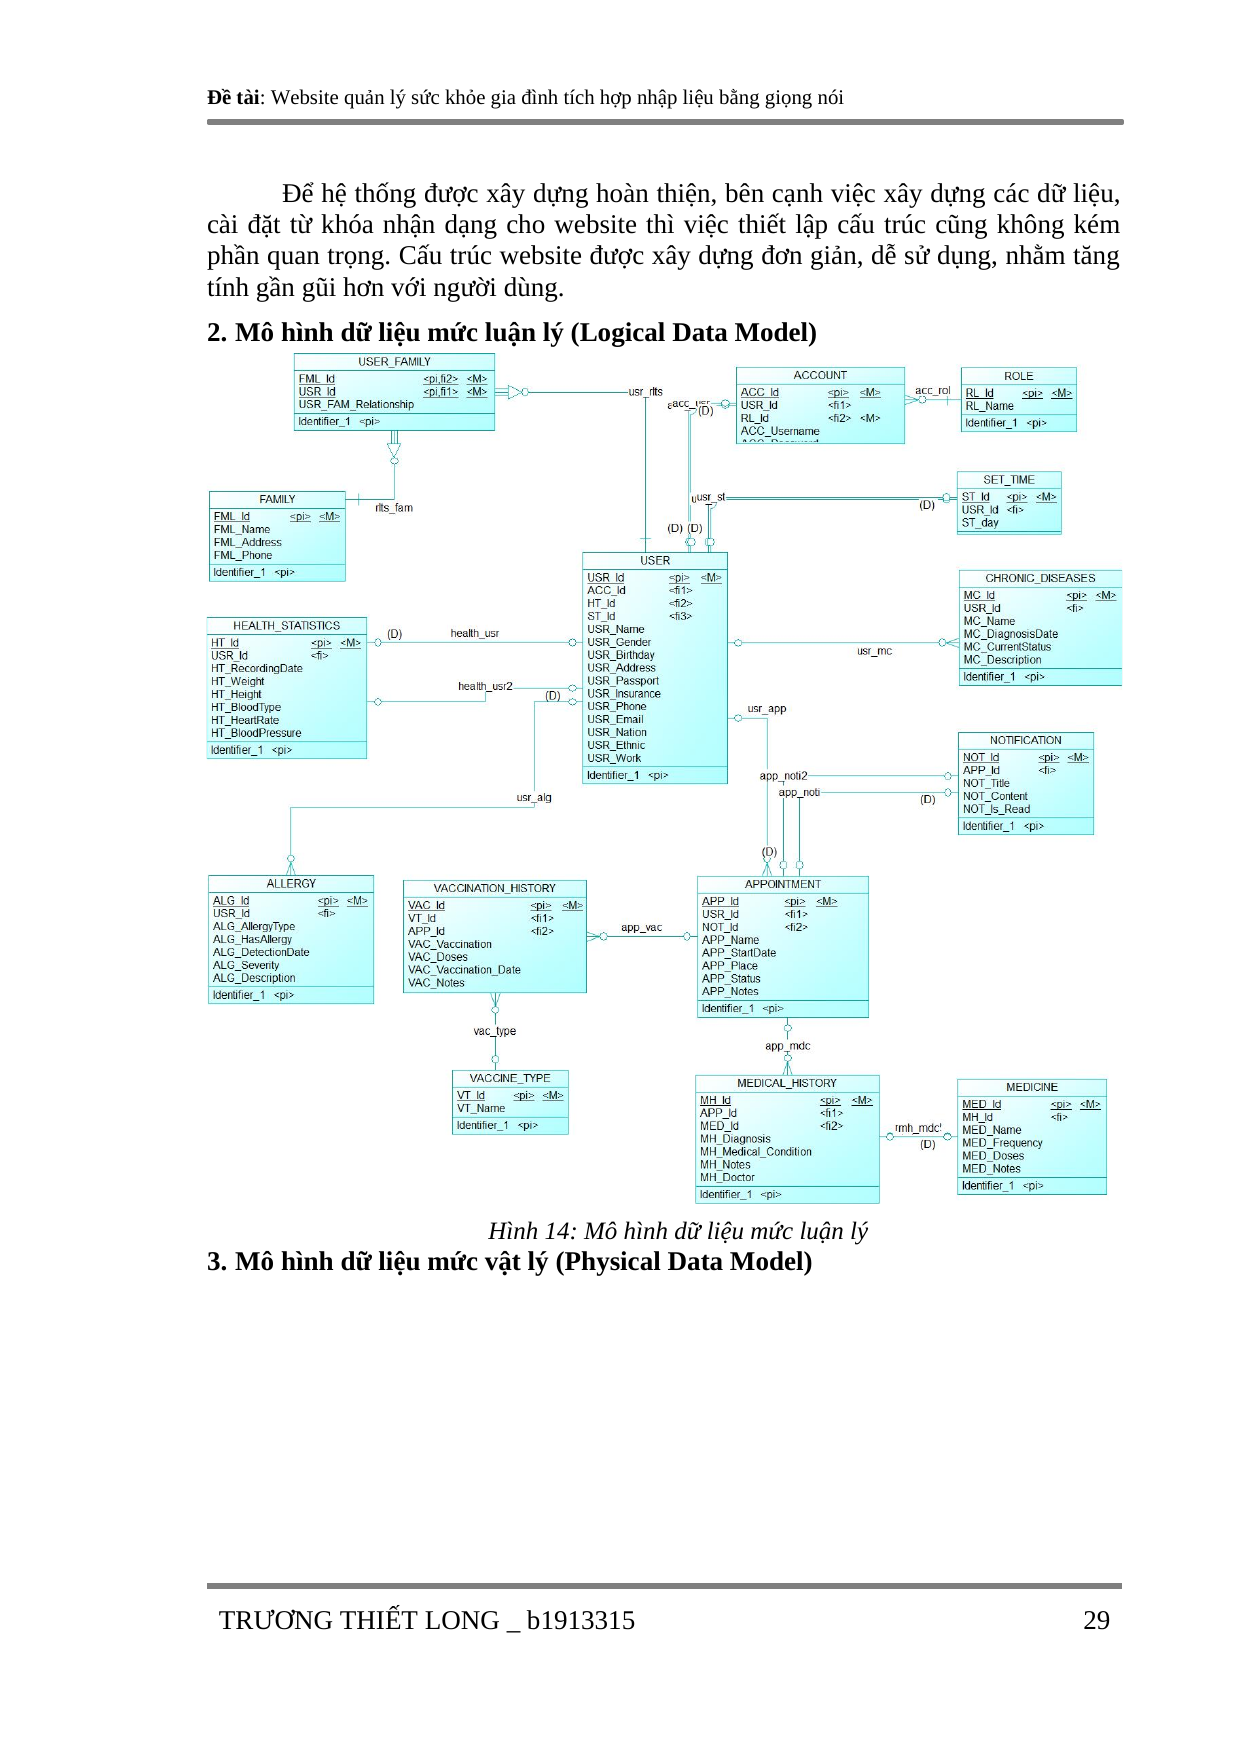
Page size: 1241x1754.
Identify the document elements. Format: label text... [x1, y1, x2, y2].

list Mô hình dữ liệu mức vật lý (Physical Data Model) [207, 1245, 1122, 1276]
picture [206, 353, 1123, 1204]
text Để hệ thống được xây dựng hoàn thiện, bên cạnh việc xây dựng các dữ liệu, cài đặt từ khóa nhận dạng cho website thì việc thiết lập cấu trúc cũng không kém phần quan trọng. Cấu trúc website được xây dựng đơn giản, dễ sử dụng, nhằm tăng tính gần gũi hơn với người dùng. [207, 177, 1122, 302]
text Hình 14: Mô hình dữ liệu mức luận lý [207, 1216, 1122, 1245]
subtitle Mô hình dữ liệu mức luận lý (Logical Data Model) [207, 316, 1122, 347]
